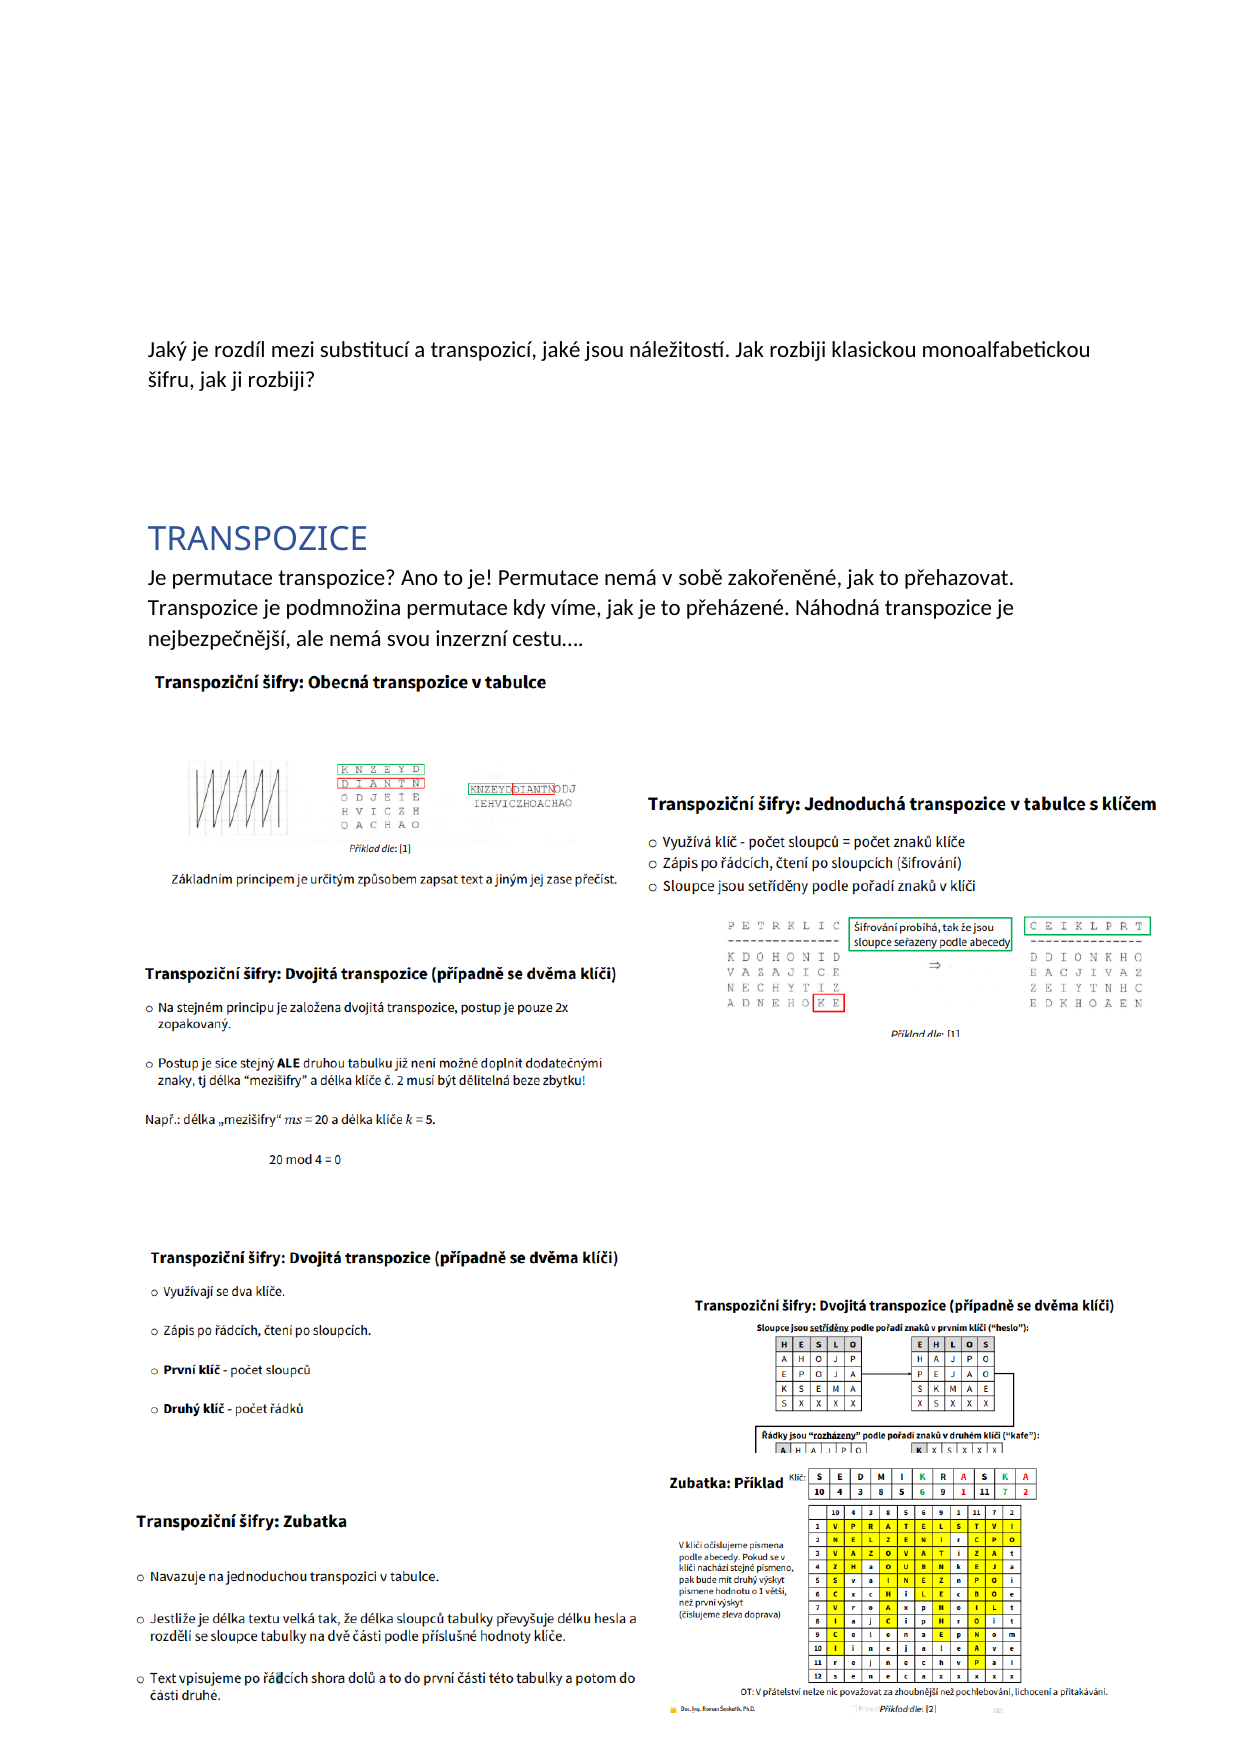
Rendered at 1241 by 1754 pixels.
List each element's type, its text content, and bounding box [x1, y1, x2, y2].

picture [131, 960, 625, 1173]
text Je permutace transpozice? Ano to je! Permutace nemá v sobě zakořeněné, jak to přehazovat. Transpozice je podmnožina permutace kdy víme, jak je to přeházené. Náhodná transpozice je nejbezpečnější, ale nemá svou inzerzní cestu…. [148, 563, 1093, 652]
text Jaký je rozdíl mezi substitucí a transpozicí, jaké jsou náležitostí. Jak rozbiji klasickou monoalfabetickou šifru, jak ji rozbiji? [148, 335, 1093, 393]
subtitle TRANSPOZICE [148, 514, 1093, 560]
picture [147, 670, 625, 892]
picture [131, 1506, 656, 1717]
picture [147, 1245, 625, 1436]
picture [658, 1286, 1118, 1712]
picture [635, 795, 1170, 1036]
